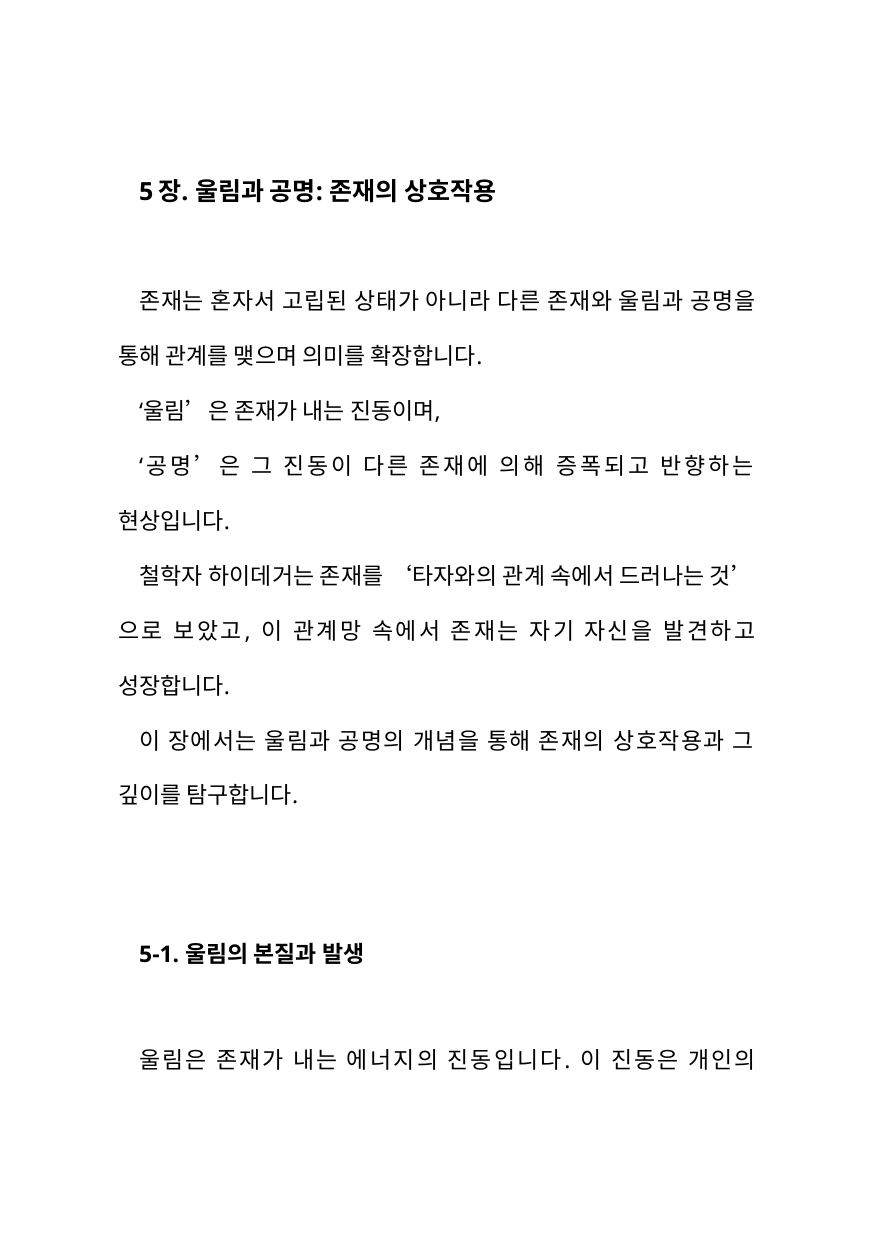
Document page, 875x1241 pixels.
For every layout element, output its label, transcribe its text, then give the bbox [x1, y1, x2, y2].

text ‘울림’은 존재가 내는 진동이며, [110, 391, 764, 426]
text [110, 1040, 764, 1077]
text ‘공명’은 그 진동이 다른 존재에 의해 증폭되고 반향하는 현상입니다. [110, 446, 764, 536]
text 존재는 혼자서 고립된 상태가 아니라 다른 존재와 울림과 공명을 통해 관계를 맺으며 의미를 확장합니다. [110, 281, 764, 371]
text 철학자 하이데거는 존재를 ‘타자와의 관계 속에서 드러나는 것’으로 보았고, 이 관계망 속에서 존재는 자기 자신을 발견하고 성장합니다. [110, 556, 764, 701]
text 이 장에서는 울림과 공명의 개념을 통해 존재의 상호작용과 그 깊이를 탐구합니다. [110, 720, 764, 811]
text 5장. 울림과 공명: 존재의 상호작용 [110, 170, 764, 208]
text 5-1. 울림의 본질과 발생 [110, 933, 764, 969]
